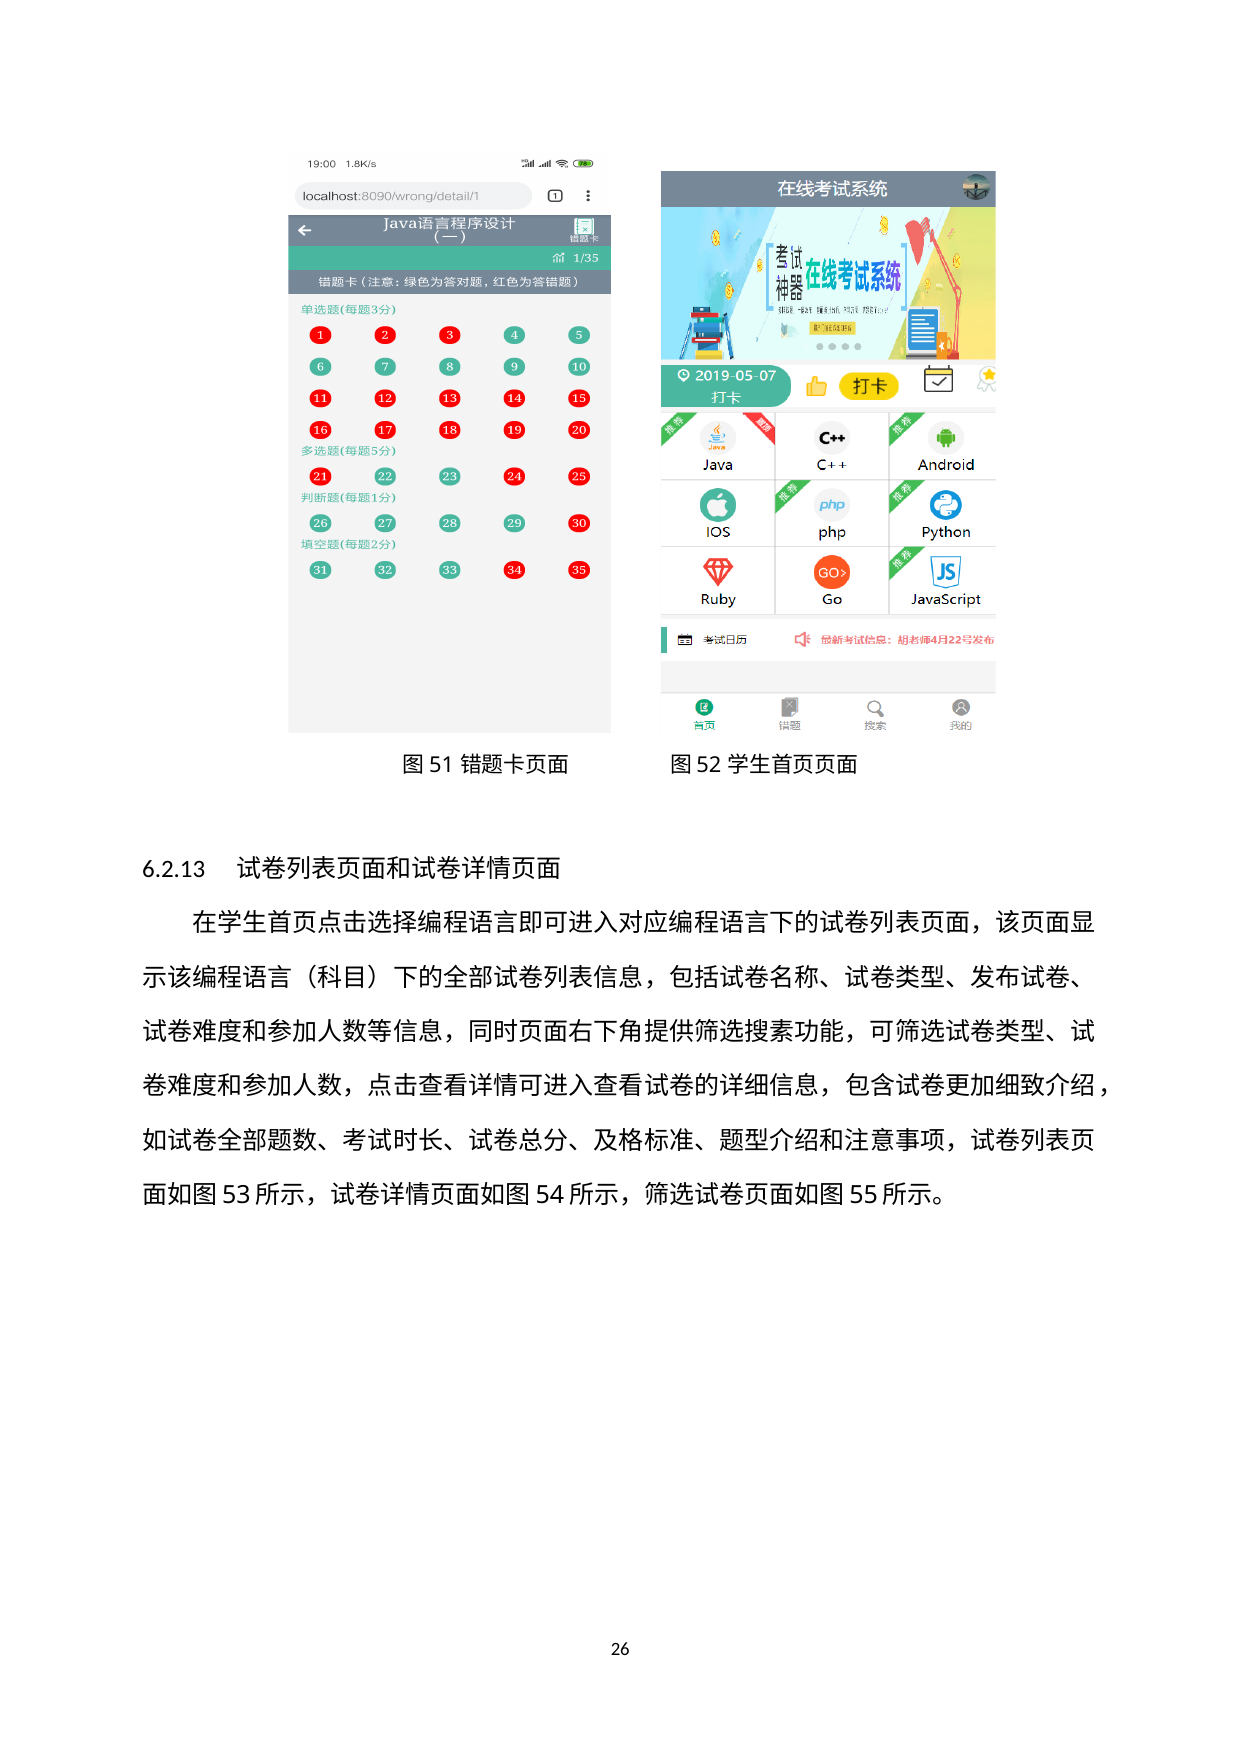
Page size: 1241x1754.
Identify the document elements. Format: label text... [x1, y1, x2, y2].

picture [288, 149, 611, 733]
text 图51 错题卡页面 图52 学生首页页面 [142, 747, 1098, 779]
text 试卷列表页面和试卷详情页面 [142, 848, 1098, 884]
picture [660, 171, 996, 733]
text 在学生首页点击选择编程语言即可进入对应编程语言下的试卷列表页面，该页面显示该编程语言（科目）下的全部试卷列表信息，包括试卷名称、试卷类型、发布试卷、试卷难度和参加人数等信息，同时页面右下角提供筛选搜素功能，可筛选试卷类型、试卷难度和参加人数，点击查看详情可进入查看试卷的详细信息，包含试卷更加细致介绍，如试卷全部题数、考试时长、试卷总分、及格标准、题型介绍和注意事项，试卷列表页面如图53所示，试卷详情页面如图54所示，筛选试卷页面如图55所示。 [142, 903, 1098, 1211]
